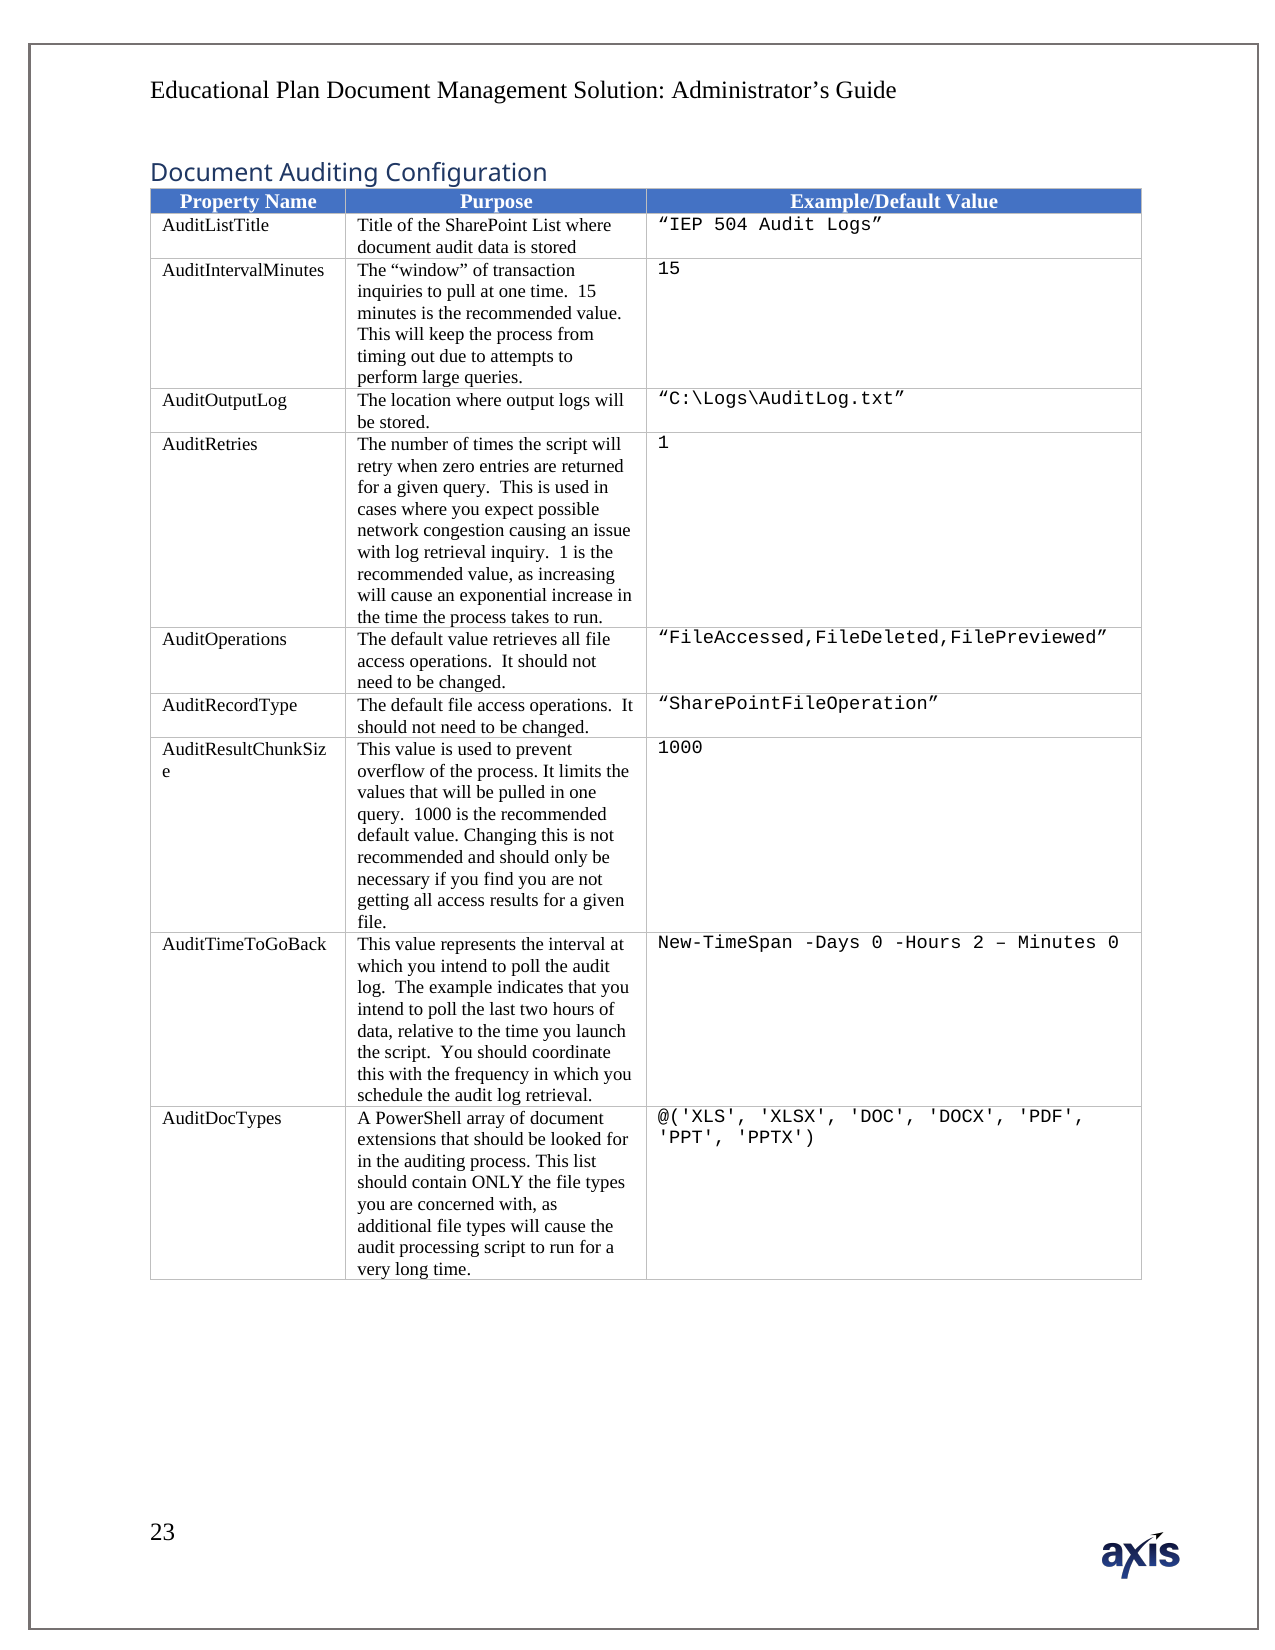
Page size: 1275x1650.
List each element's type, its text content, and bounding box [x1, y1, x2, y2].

table_header Purpose [346, 189, 646, 213]
subtitle Document Auditing Configuration [150, 154, 1125, 188]
table_cell Title of the SharePoint List where document audit data is stored [346, 214, 646, 257]
table_cell The default value retrieves all file access operations. It should not need to be changed. [346, 628, 646, 693]
table_cell 15 [647, 259, 1141, 388]
table_cell “C:\Logs\AuditLog.txt” [647, 389, 1141, 432]
table_cell AuditOutputLog [151, 389, 345, 432]
table_cell AuditListTitle [151, 214, 345, 257]
table_cell The location where output logs will be stored. [346, 389, 646, 432]
table_cell @('XLS', 'XLSX', 'DOC', 'DOCX', 'PDF', 'PPT', 'PPTX') [647, 1107, 1141, 1279]
table_cell The default file access operations. It should not need to be changed. [346, 694, 646, 737]
table_cell AuditRetries [151, 433, 345, 627]
table_cell AuditIntervalMinutes [151, 259, 345, 388]
table_cell This value represents the interval at which you intend to poll the audit log. The example indicates that you intend to poll the last two hours of data, relative to the time you launch the script. You should coordinate this with the frequency in which you schedule the audit log retrieval. [346, 933, 646, 1106]
table_cell “SharePointFileOperation” [647, 694, 1141, 737]
picture [1096, 1525, 1202, 1587]
table_cell AuditResultChunkSize [151, 738, 345, 932]
table_cell This value is used to prevent overflow of the process. It limits the values that will be pulled in one query. 1000 is the recommended default value. Changing this is not recommended and should only be necessary if you find you are not getting all access results for a given file. [346, 738, 646, 932]
table_cell The “window” of transaction inquiries to pull at one time. 15 minutes is the recommended value. This will keep the process from timing out due to attempts to perform large queries. [346, 259, 646, 388]
table_cell AuditOperations [151, 628, 345, 693]
table_cell The number of times the script will retry when zero entries are returned for a given query. This is used in cases where you expect possible network congestion causing an issue with log retrieval inquiry. 1 is the recommended value, as increasing will cause an exponential increase in the time the process takes to run. [346, 433, 646, 627]
table_cell AuditDocTypes [151, 1107, 345, 1279]
table_cell 1000 [647, 738, 1141, 932]
table_header Example/Default Value [647, 189, 1141, 213]
table_cell New-TimeSpan -Days 0 -Hours 2 – Minutes 0 [647, 933, 1141, 1106]
table_cell AuditRecordType [151, 694, 345, 737]
table_cell AuditTimeToGoBack [151, 933, 345, 1106]
table_cell “IEP 504 Audit Logs” [647, 214, 1141, 257]
table_header Property Name [151, 189, 345, 213]
table_cell 1 [647, 433, 1141, 627]
table_cell A PowerShell array of document extensions that should be looked for in the auditing process. This list should contain ONLY the file types you are concerned with, as additional file types will cause the audit processing script to run for a very long time. [346, 1107, 646, 1279]
table_cell “FileAccessed,FileDeleted,FilePreviewed” [647, 628, 1141, 693]
